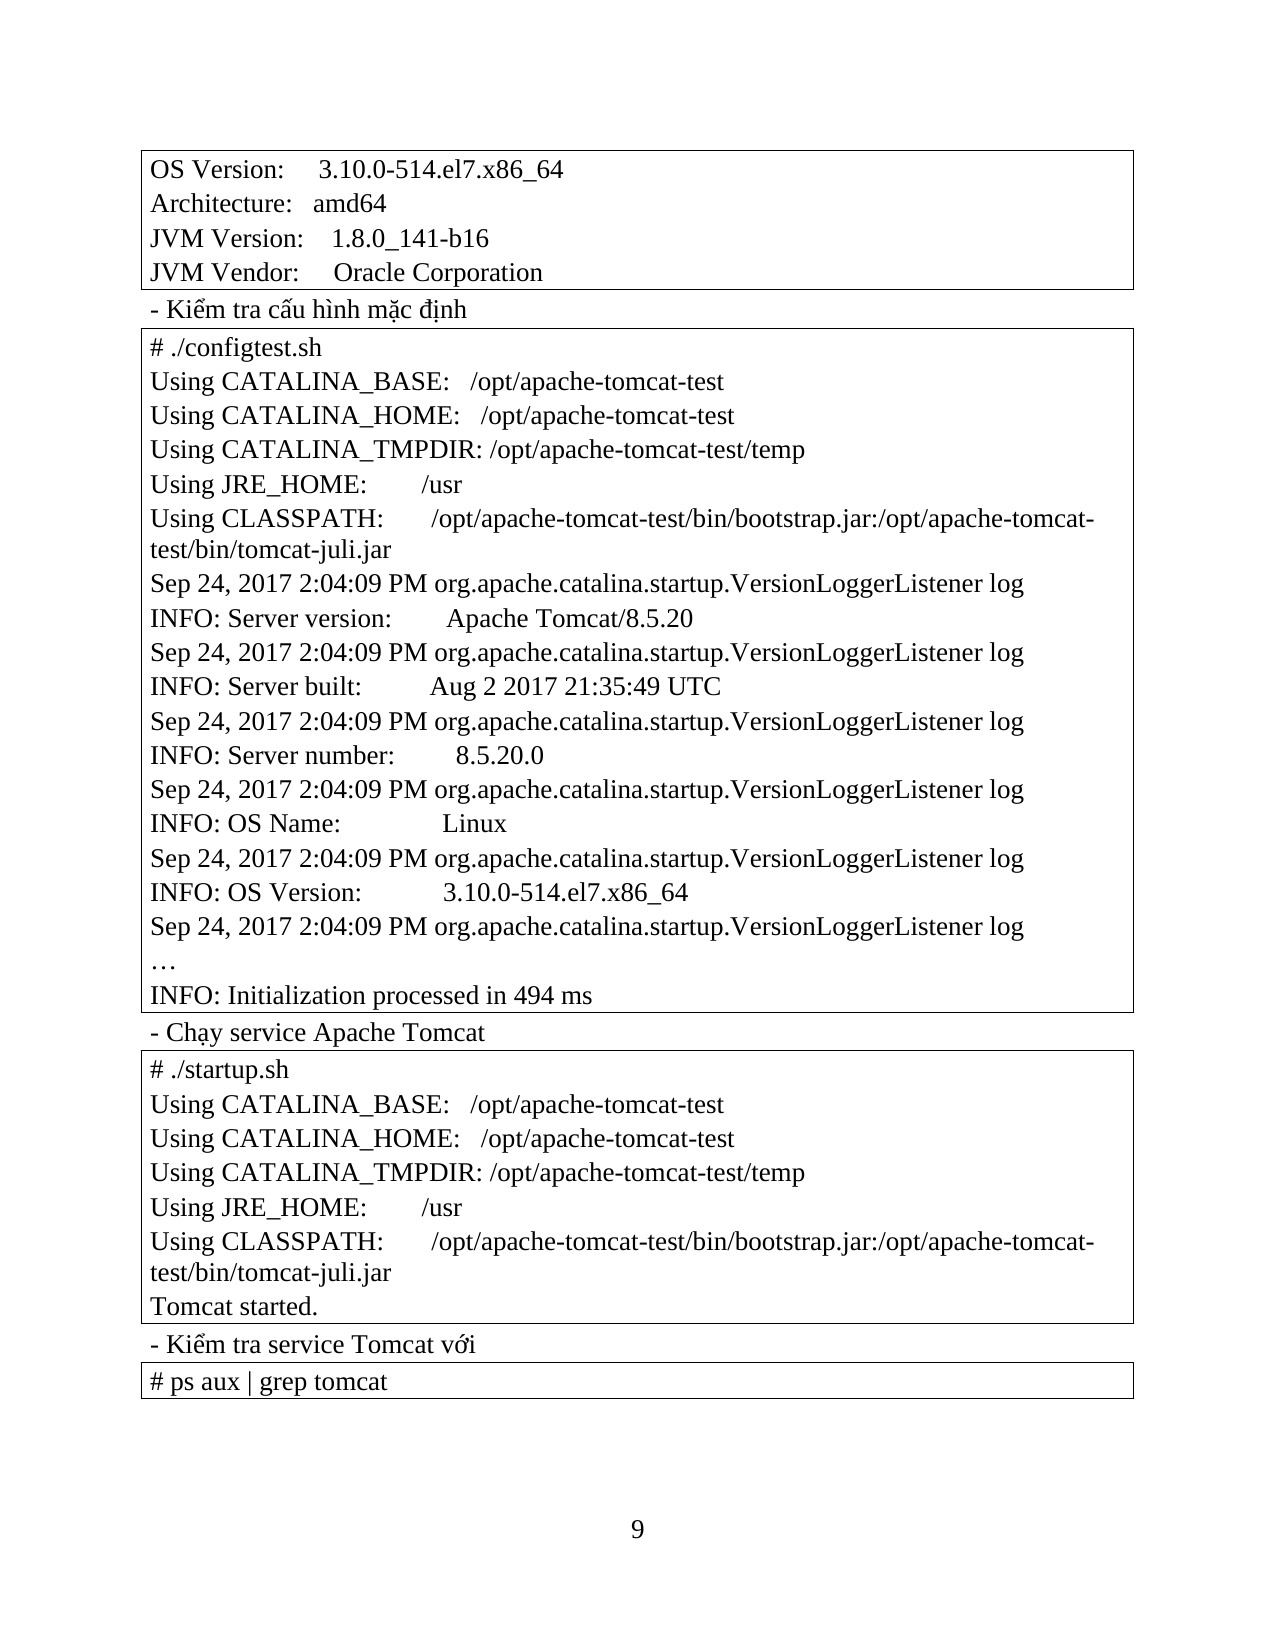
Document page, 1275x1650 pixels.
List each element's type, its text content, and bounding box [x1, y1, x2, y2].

text # ./configtest.sh [142, 329, 1133, 362]
text INFO: OS Name: Linux [142, 804, 1133, 838]
text INFO: Server number: 8.5.20.0 [142, 736, 1133, 770]
text - Chạy service Apache Tomcat [150, 1016, 1125, 1047]
text Using CLASSPATH: /opt/apache-tomcat-test/bin/bootstrap.jar:/opt/apache-tomcat-test/bin/tomcat-juli.jar [142, 1222, 1133, 1287]
text INFO: Server built: Aug 2 2017 21:35:49 UTC [142, 667, 1133, 701]
text Using CLASSPATH: /opt/apache-tomcat-test/bin/bootstrap.jar:/opt/apache-tomcat-test/bin/tomcat-juli.jar [142, 499, 1133, 564]
text Using CATALINA_TMPDIR: /opt/apache-tomcat-test/temp [142, 430, 1133, 465]
text Sep 24, 2017 2:04:09 PM org.apache.catalina.startup.VersionLoggerListener log [142, 701, 1133, 736]
text … [142, 941, 1133, 976]
text Using CATALINA_BASE: /opt/apache-tomcat-test [142, 362, 1133, 396]
text OS Version: 3.10.0-514.el7.x86_64 [142, 151, 1133, 184]
text Using CATALINA_TMPDIR: /opt/apache-tomcat-test/temp [142, 1153, 1133, 1187]
text INFO: Initialization processed in 494 ms [142, 976, 1133, 1012]
text JVM Version: 1.8.0_141-b16 [142, 218, 1133, 253]
text Using JRE_HOME: /usr [142, 1187, 1133, 1222]
text Using CATALINA_HOME: /opt/apache-tomcat-test [142, 396, 1133, 430]
text # ps aux | grep tomcat [142, 1363, 1133, 1398]
text Using CATALINA_BASE: /opt/apache-tomcat-test [142, 1085, 1133, 1119]
text # ./startup.sh [142, 1051, 1133, 1085]
text - Kiểm tra cấu hình mặc định [150, 293, 1125, 324]
text Sep 24, 2017 2:04:09 PM org.apache.catalina.startup.VersionLoggerListener log [142, 907, 1133, 941]
text JVM Vendor: Oracle Corporation [142, 253, 1133, 289]
text Tomcat started. [142, 1287, 1133, 1323]
text Sep 24, 2017 2:04:09 PM org.apache.catalina.startup.VersionLoggerListener log [142, 770, 1133, 804]
text - Kiểm tra service Tomcat với [150, 1328, 1125, 1359]
text Using CATALINA_HOME: /opt/apache-tomcat-test [142, 1119, 1133, 1153]
text Sep 24, 2017 2:04:09 PM org.apache.catalina.startup.VersionLoggerListener log [142, 838, 1133, 873]
text Sep 24, 2017 2:04:09 PM org.apache.catalina.startup.VersionLoggerListener log [142, 633, 1133, 667]
text INFO: Server version: Apache Tomcat/8.5.20 [142, 599, 1133, 633]
text INFO: OS Version: 3.10.0-514.el7.x86_64 [142, 873, 1133, 907]
text Using JRE_HOME: /usr [142, 465, 1133, 499]
text Sep 24, 2017 2:04:09 PM org.apache.catalina.startup.VersionLoggerListener log [142, 564, 1133, 599]
text Architecture: amd64 [142, 184, 1133, 218]
